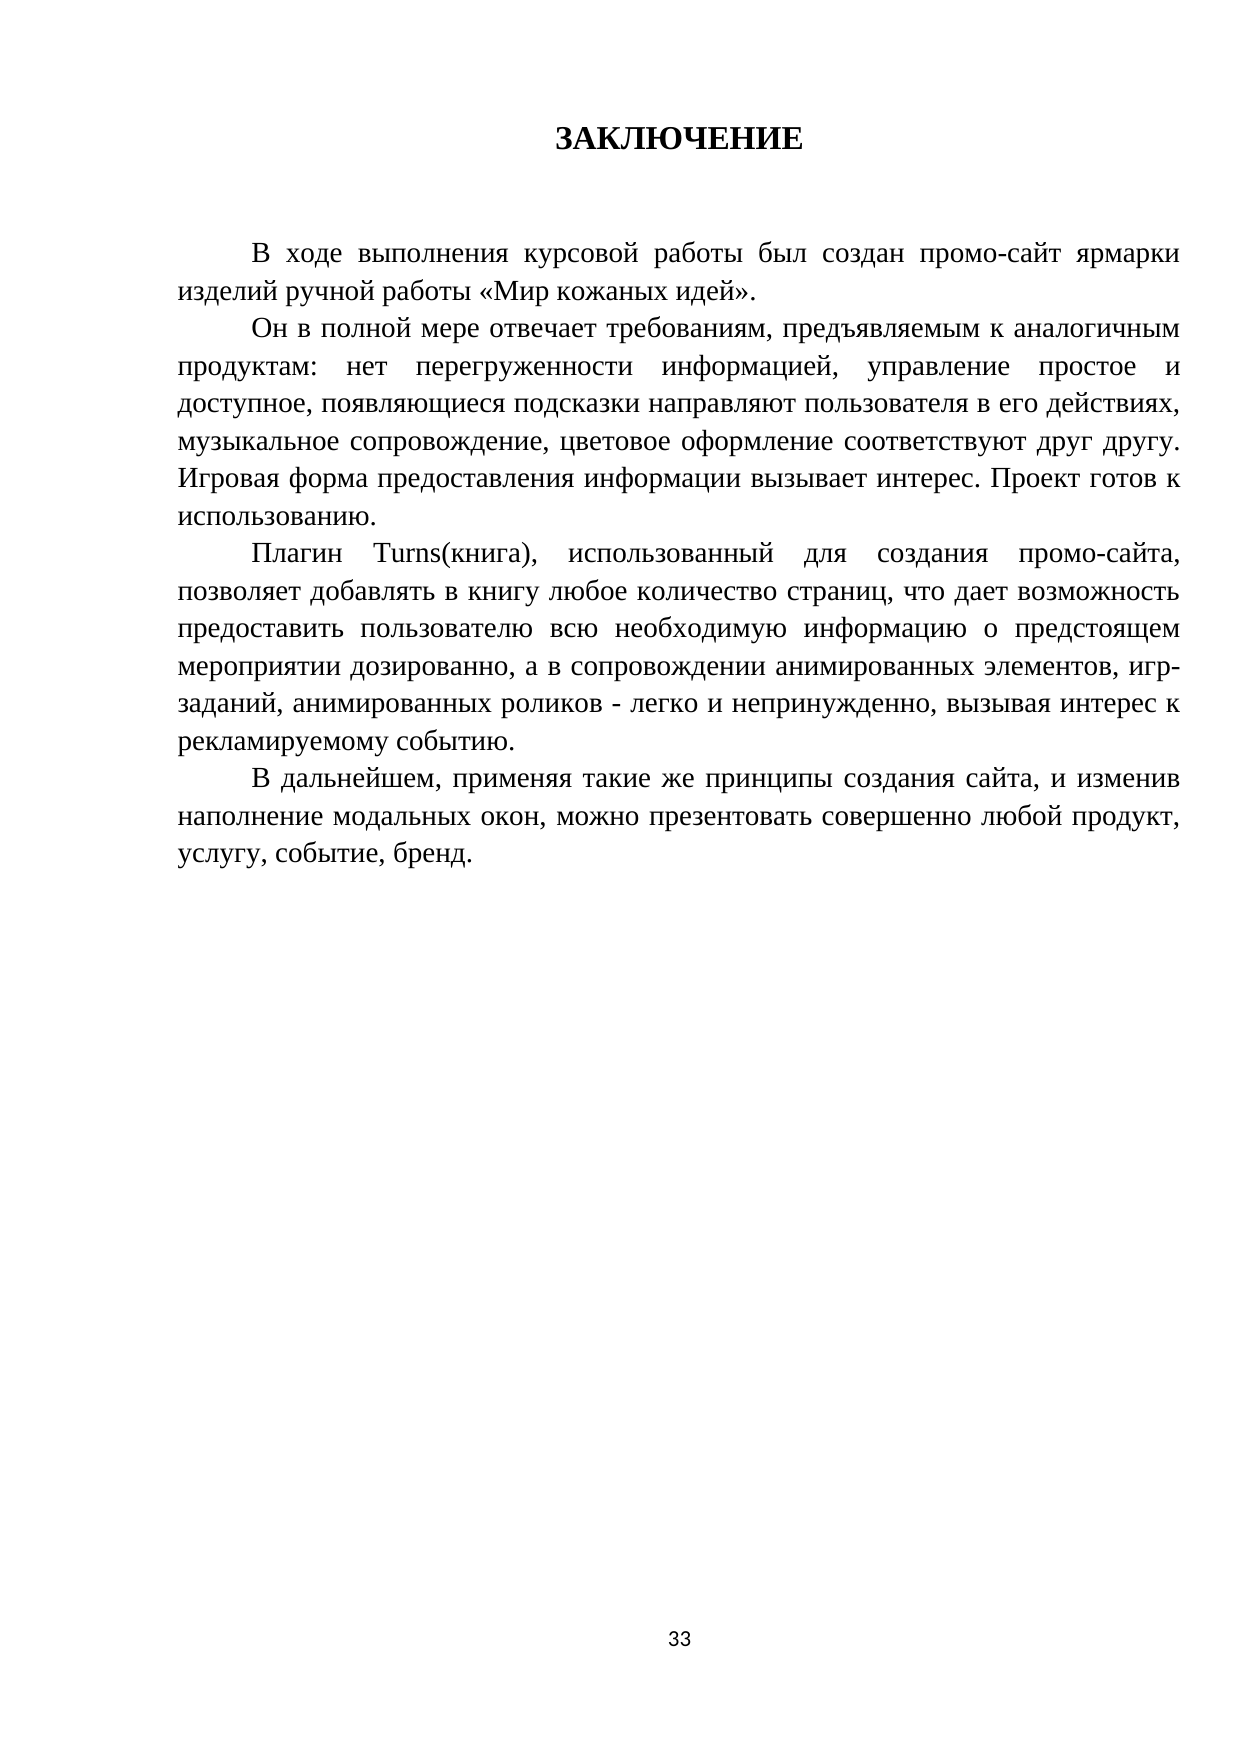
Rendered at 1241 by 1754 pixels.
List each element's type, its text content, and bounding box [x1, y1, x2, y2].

text В дальнейшем, применяя такие же принципы создания сайта, и изменив наполнение модальных окон, можно презентовать совершенно любой продукт, услугу, событие, бренд. [177, 756, 1181, 869]
text В ходе выполнения курсовой работы был создан промо-сайт ярмарки изделий ручной работы «Мир кожаных идей». [177, 231, 1181, 306]
text Он в полной мере отвечает требованиям, предъявляемым к аналогичным продуктам: нет перегруженности информацией, управление простое и доступное, появляющиеся подсказки направляют пользователя в его действиях, музыкальное сопровождение, цветовое оформление соответствуют друг другу. Игровая форма предоставления информации вызывает интерес. Проект готов к использованию. [177, 306, 1181, 531]
text Плагин Turns(книга), использованный для создания промо-сайта, позволяет добавлять в книгу любое количество страниц, что дает возможность предоставить пользователю всю необходимую информацию о предстоящем мероприятии дозированно, а в сопровождении анимированных элементов, игр-заданий, анимированных роликов - легко и непринужденно, вызывая интерес к рекламируемому событию. [177, 531, 1181, 756]
text ЗАКЛЮЧЕНИЕ [177, 118, 1181, 156]
